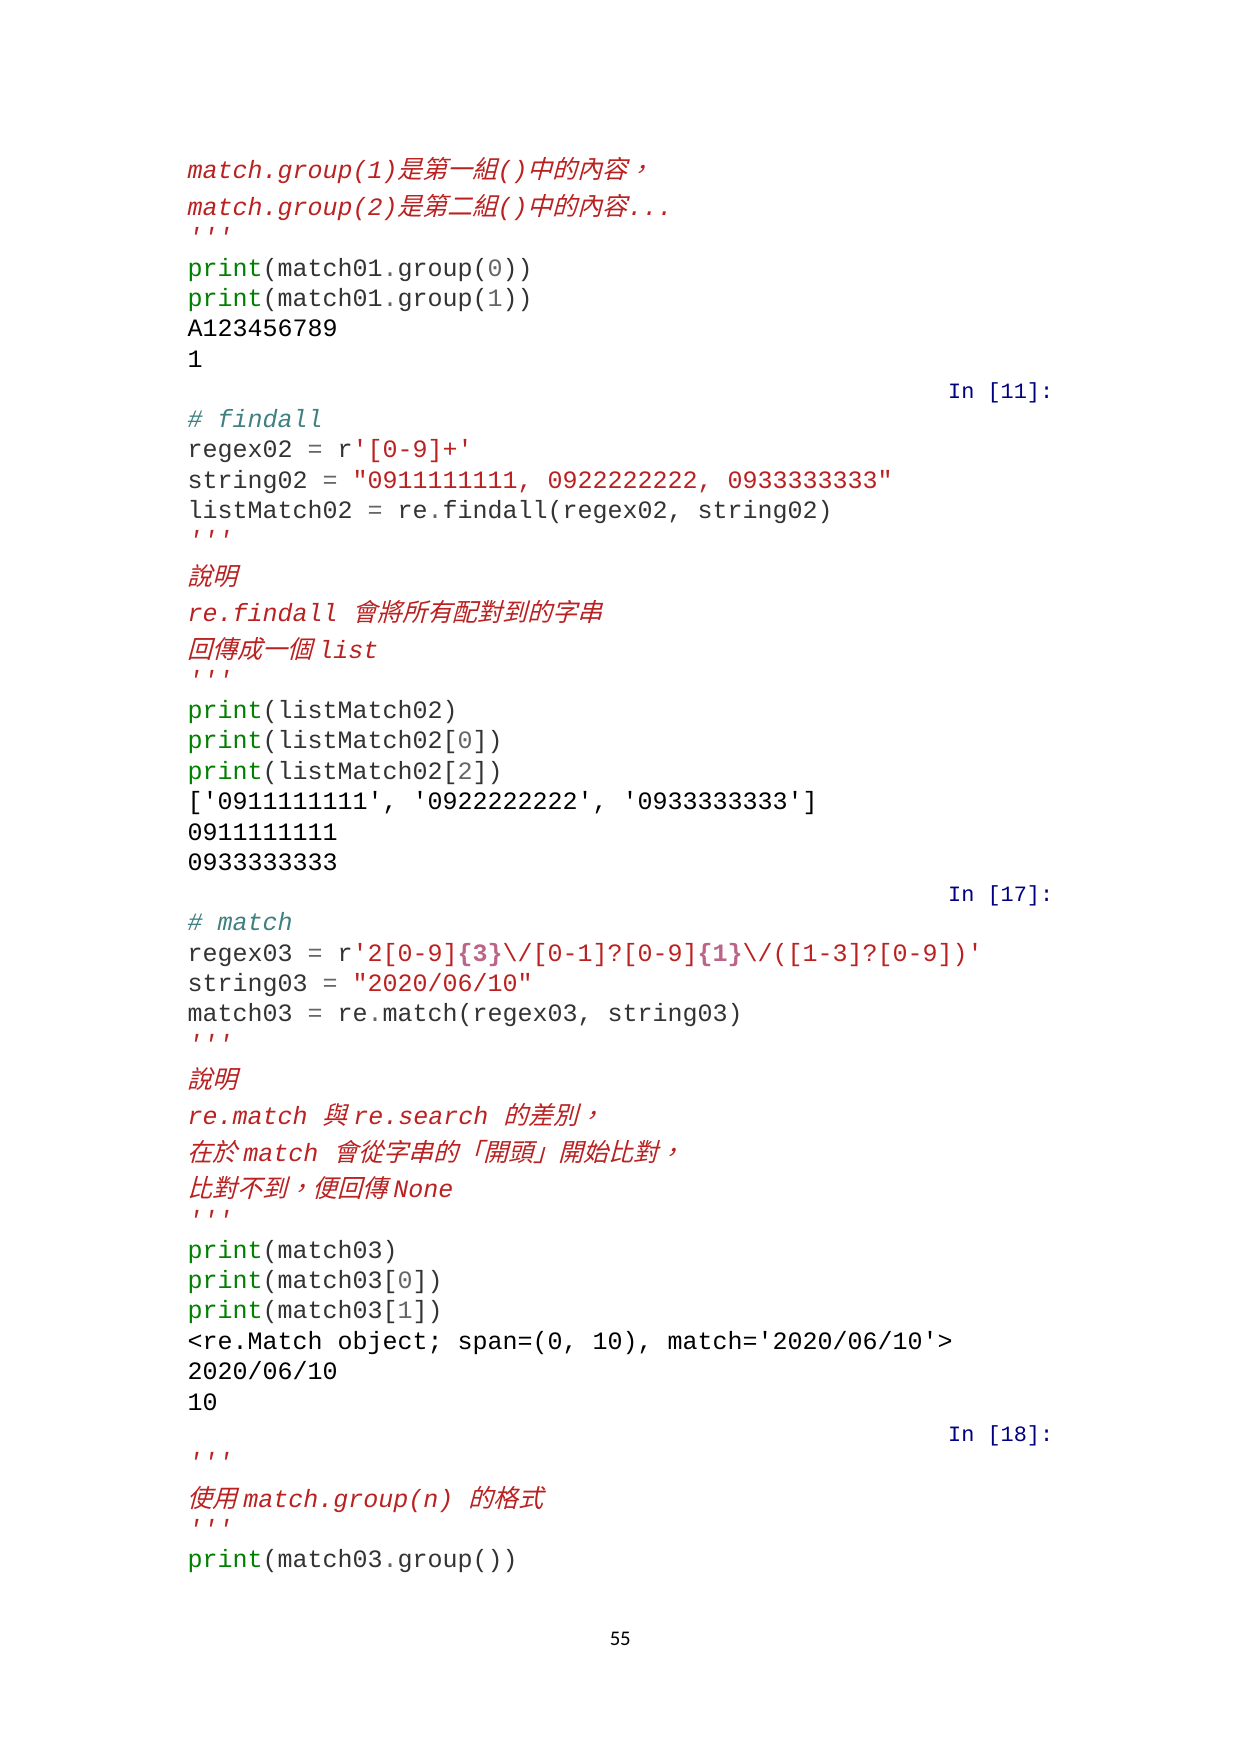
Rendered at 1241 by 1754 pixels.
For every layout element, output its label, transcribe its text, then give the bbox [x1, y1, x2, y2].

text 2020/06/10 [187, 1357, 1053, 1387]
text # findall [187, 405, 1053, 435]
text 在於 match 會從字串的「開頭」開始比對， [187, 1132, 1053, 1169]
text match.group(2)是第二組()中的內容... [187, 186, 1053, 223]
text 回傳成一個 list [187, 629, 1053, 666]
text 使用 match.group(n) 的格式 [187, 1478, 1053, 1514]
text re.findall 會將所有配對到的字串 [187, 593, 1053, 629]
text In [17]: [187, 878, 1053, 908]
text <re.Match object; span=(0, 10), match='2020/06/10'> [187, 1326, 1053, 1357]
text 說明 [187, 1059, 1053, 1096]
text 1 [187, 344, 1053, 374]
text print(match03.group()) [187, 1545, 1053, 1575]
text match.group(1)是第一組()中的內容， [187, 150, 1053, 186]
text regex02 = r'[0-9]+' [187, 435, 1053, 465]
text print(match03) [187, 1236, 1053, 1266]
text ''' [187, 1205, 1053, 1236]
text match03 = re.match(regex03, string03) [187, 999, 1053, 1029]
text print(listMatch02) [187, 696, 1053, 726]
text ['0911111111', '0922222222', '0933333333'] [187, 787, 1053, 817]
text ''' [187, 1448, 1053, 1478]
text string02 = "0911111111, 0922222222, 0933333333" [187, 465, 1053, 496]
text ''' [187, 526, 1053, 556]
text print(match01.group(0)) [187, 253, 1053, 283]
text ''' [187, 1029, 1053, 1059]
text print(match01.group(1)) [187, 283, 1053, 314]
text ''' [187, 223, 1053, 253]
text 說明 [187, 556, 1053, 593]
text 10 [187, 1387, 1053, 1417]
text print(match03[0]) [187, 1266, 1053, 1296]
text ''' [187, 666, 1053, 696]
text In [11]: [187, 374, 1053, 405]
text regex03 = r'2[0-9]{3}\/[0-1]?[0-9]{1}\/([1-3]?[0-9])' [187, 938, 1053, 969]
text listMatch02 = re.findall(regex02, string02) [187, 496, 1053, 526]
text In [18]: [187, 1417, 1053, 1448]
text print(match03[1]) [187, 1296, 1053, 1326]
text 0911111111 [187, 817, 1053, 847]
text re.match 與 re.search 的差別， [187, 1096, 1053, 1132]
text print(listMatch02[0]) [187, 726, 1053, 756]
text A123456789 [187, 314, 1053, 344]
text print(listMatch02[2]) [187, 756, 1053, 787]
text ''' [187, 1514, 1053, 1545]
text 比對不到，便回傳 None [187, 1169, 1053, 1205]
text 0933333333 [187, 847, 1053, 878]
text # match [187, 908, 1053, 938]
text string03 = "2020/06/10" [187, 969, 1053, 999]
